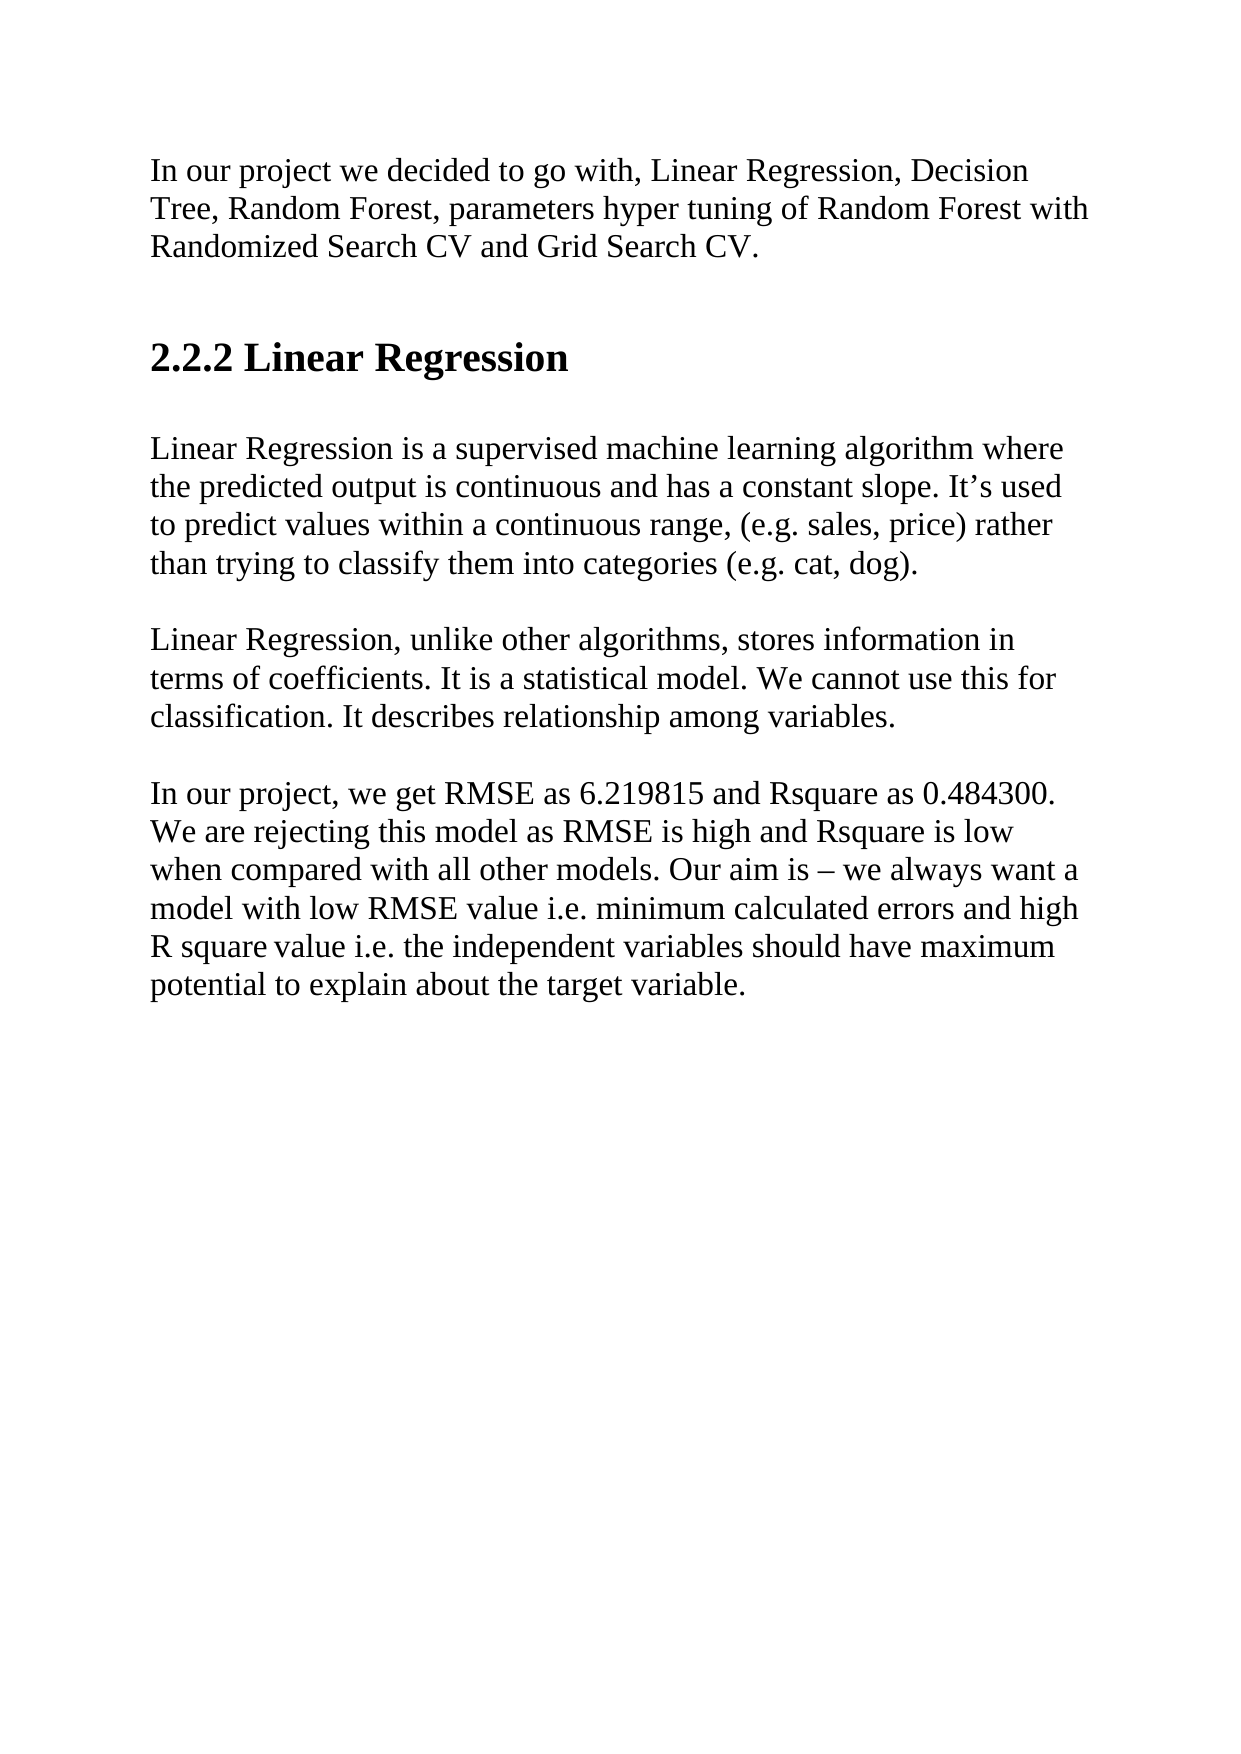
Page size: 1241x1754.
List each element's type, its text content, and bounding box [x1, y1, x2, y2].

text Linear Regression, unlike other algorithms, stores information in terms of coefficients. It is a statistical model. We cannot use this for classification. It describes relationship among variables. [150, 619, 1090, 734]
text Linear Regression is a supervised machine learning algorithm where the predicted output is continuous and has a constant slope. It’s used to predict values within a continuous range, (e.g. sales, price) rather than trying to classify them into categories (e.g. cat, dog). [150, 428, 1090, 581]
text In our project we decided to go with, Linear Regression, Decision Tree, Random Forest, parameters hyper tuning of Random Forest with Randomized Search CV and Grid Search CV. [150, 150, 1090, 265]
text 2.2.2 Linear Regression [150, 332, 1090, 380]
text In our project, we get RMSE as 6.219815 and Rsquare as 0.484300. We are rejecting this model as RMSE is high and Rsquare is low when compared with all other models. Our aim is – we always want a model with low RMSE value i.e. minimum calculated errors and high R square value i.e. the independent variables should have maximum potential to explain about the target variable. [150, 773, 1090, 1003]
